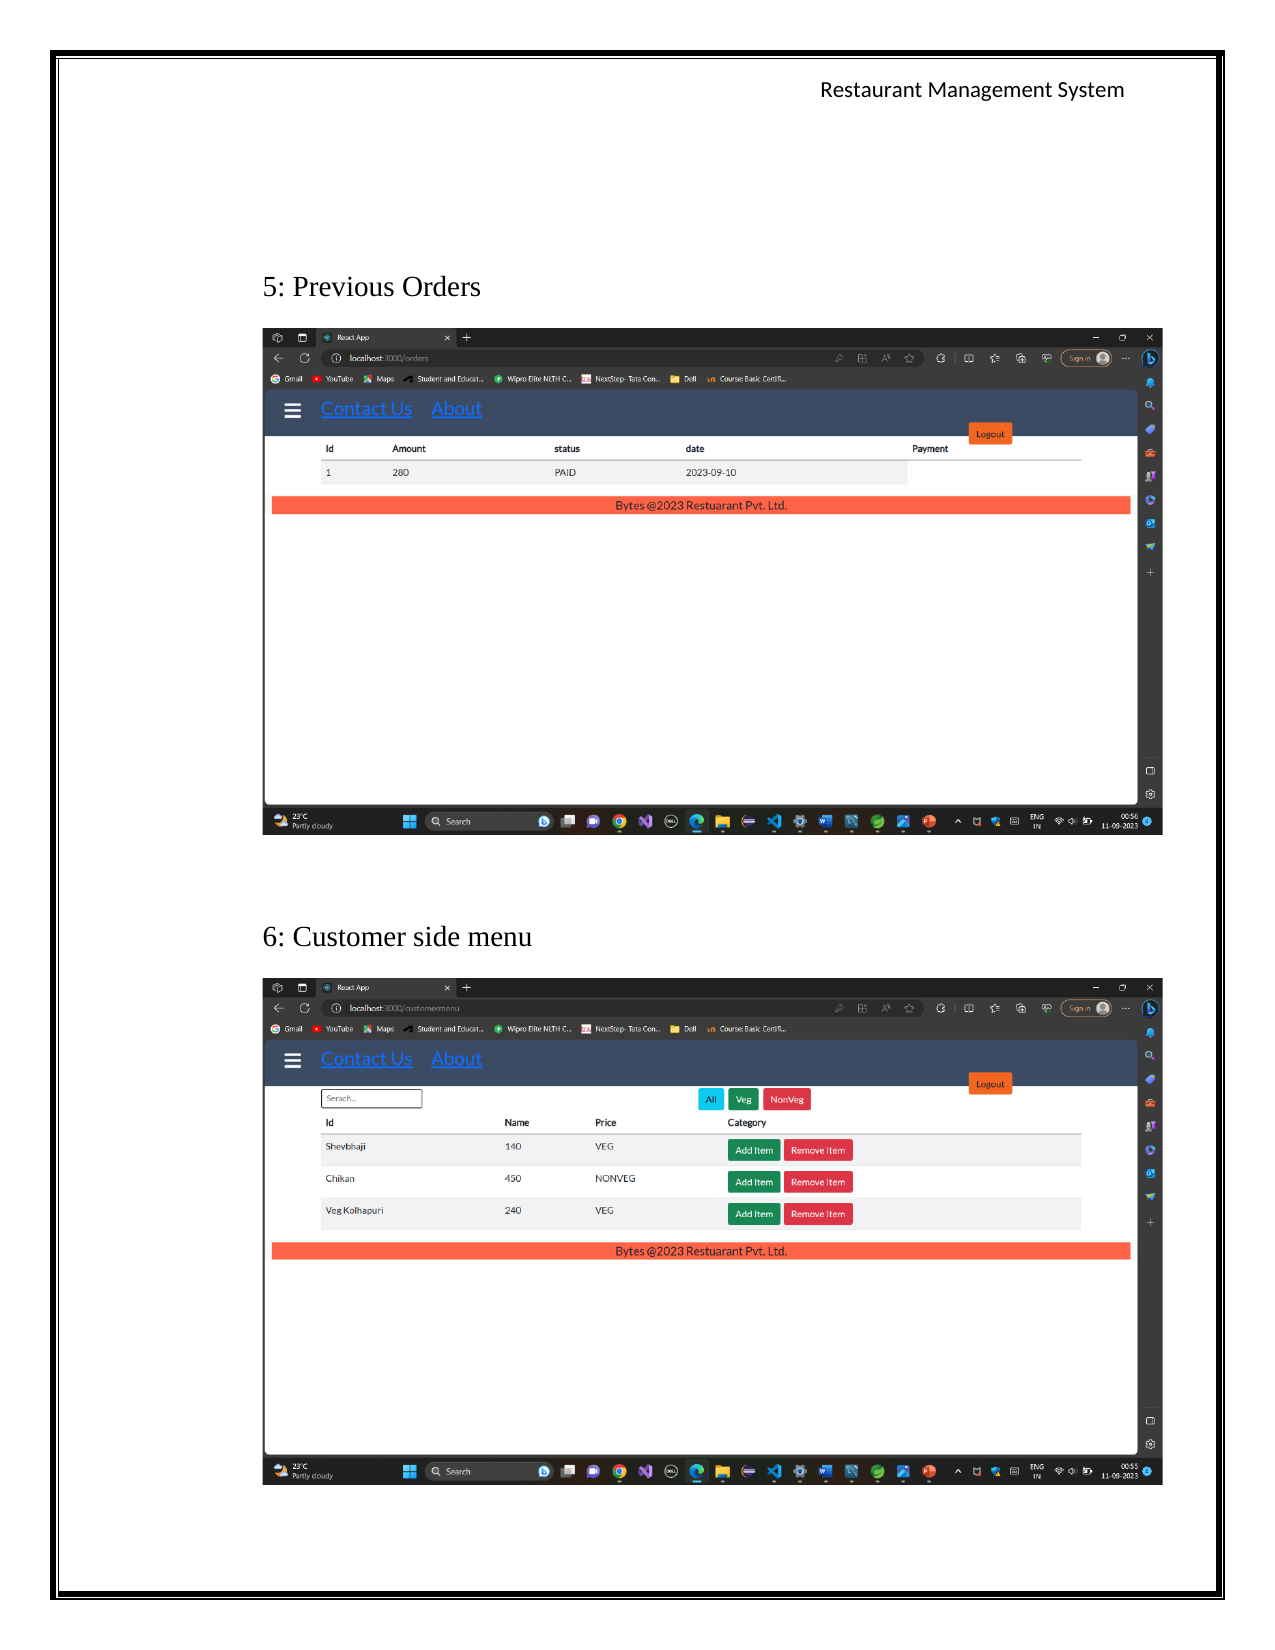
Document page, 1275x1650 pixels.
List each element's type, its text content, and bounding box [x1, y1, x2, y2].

text 6: Customer side menu [262, 919, 1125, 952]
picture [262, 328, 1163, 835]
picture [262, 978, 1163, 1485]
text 5: Previous Orders [262, 269, 1125, 302]
